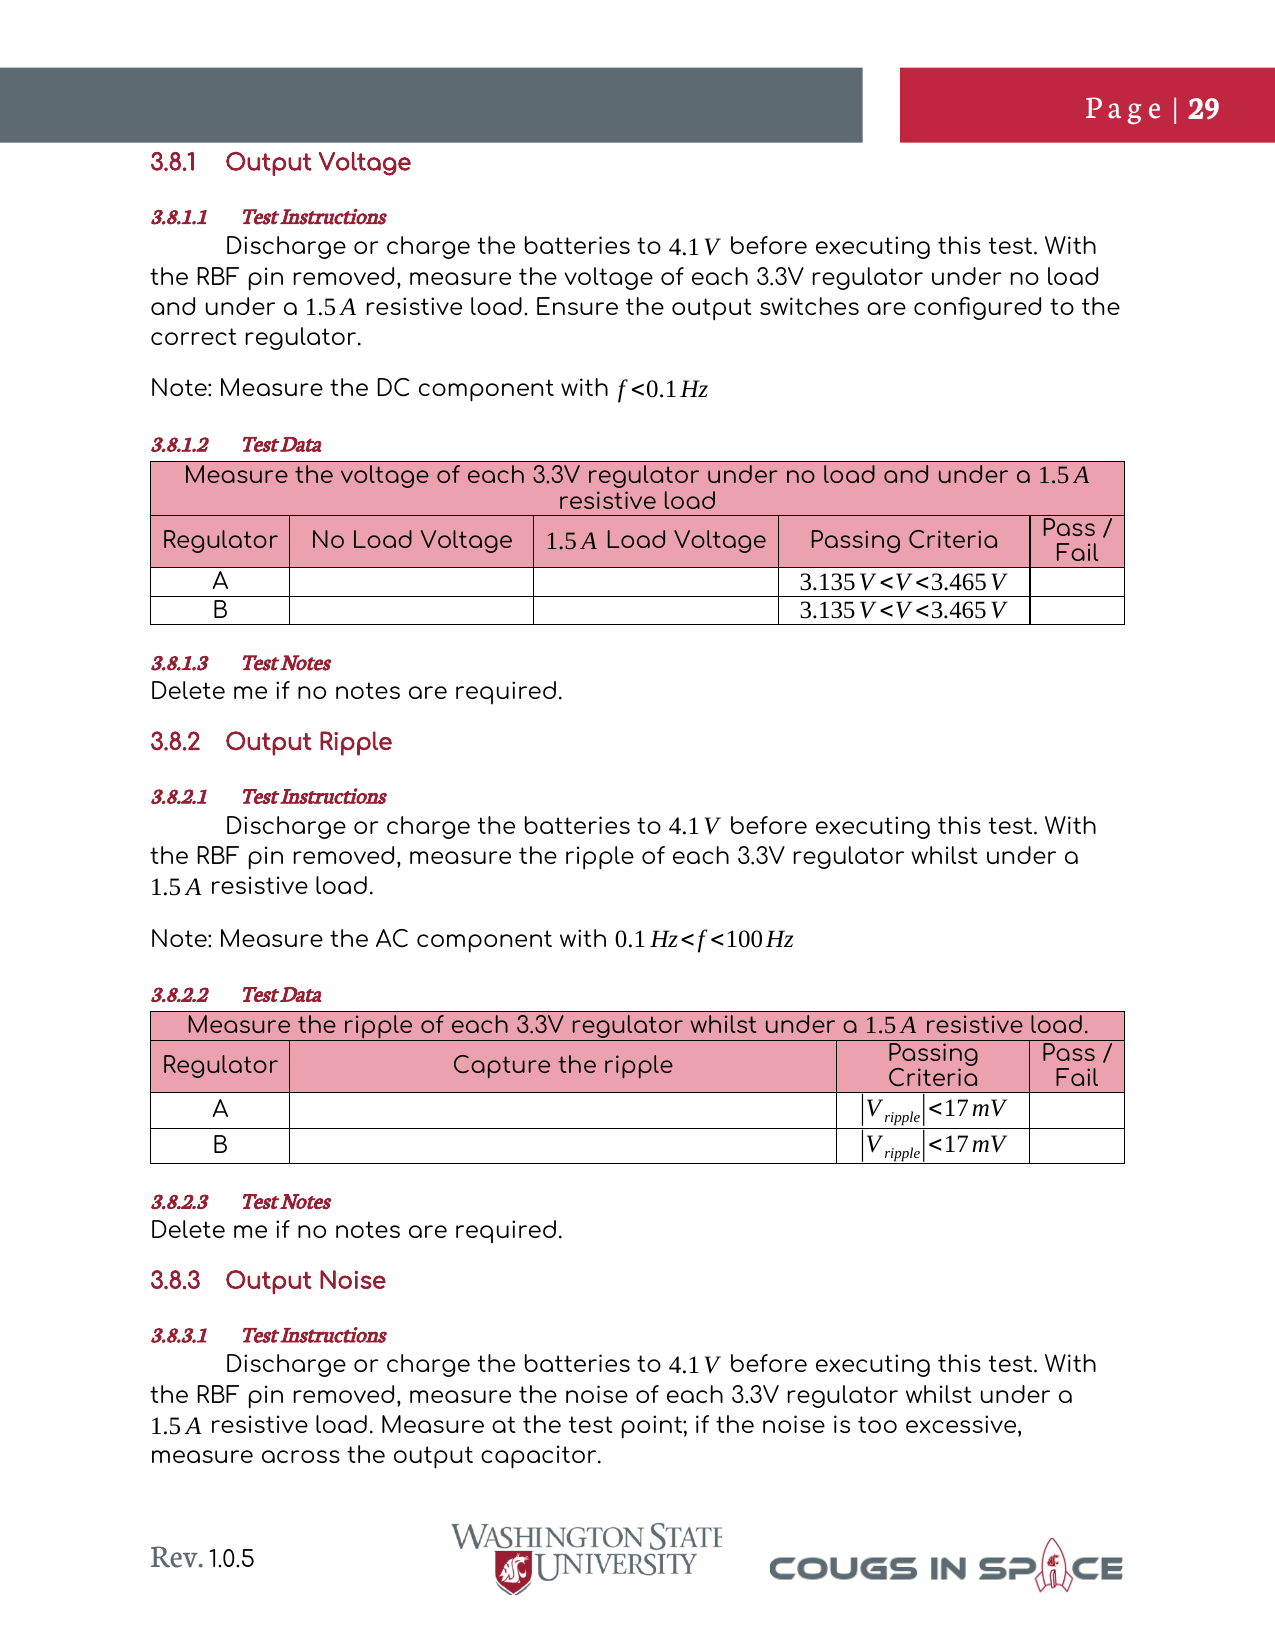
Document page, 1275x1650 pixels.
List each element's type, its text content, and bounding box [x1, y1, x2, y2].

subtitle Test Instructions [150, 1318, 1125, 1347]
table_cell Passing Criteria [837, 1041, 1029, 1092]
table_cell B [151, 1129, 289, 1163]
text Discharge or charge the batteries to before executing this test. With the RBF pin removed, measure the ripple of each 3.3V regulator whilst under a resistive load. [150, 813, 1125, 901]
table_cell [1031, 597, 1124, 624]
table_cell No Load Voltage [290, 516, 533, 567]
text Discharge or charge the batteries to before executing this test. With the RBF pin removed, measure the noise of each 3.3V regulator whilst under a resistive load. Measure at the test point; if the noise is too excessive, measure across the output capacitor. [150, 1352, 1125, 1469]
table_cell A [151, 1093, 289, 1127]
table_cell Regulator [151, 1041, 289, 1092]
subtitle Test Data [150, 978, 1125, 1007]
table_cell [779, 568, 1029, 596]
table_cell Load Voltage [534, 516, 778, 567]
table_cell [837, 1129, 1029, 1163]
table_cell Pass / Fail [1030, 1041, 1124, 1092]
text Discharge or charge the batteries to before executing this test. With the RBF pin removed, measure the voltage of each 3.3V regulator under no load and under a resistive load. Ensure the output switches are configured to the correct regulator. [150, 233, 1125, 351]
text Delete me if no notes are required. [150, 1218, 1125, 1244]
table_cell [837, 1093, 1029, 1127]
subtitle Test Notes [150, 646, 1125, 675]
table_cell [1031, 568, 1124, 596]
table_cell [290, 1129, 836, 1163]
text Note: Measure the AC component with [150, 926, 1125, 953]
table_cell B [151, 597, 289, 624]
picture [769, 1537, 1123, 1594]
table_cell [290, 1093, 836, 1127]
table_cell [534, 597, 778, 624]
table_cell Pass / Fail [1031, 516, 1124, 567]
table_cell [1030, 1129, 1124, 1163]
table_header Measure the voltage of each 3.3V regulator under no load and under a resistive load [151, 462, 1124, 515]
subtitle Test Instructions [150, 200, 1125, 229]
subtitle Output Noise [150, 1268, 1125, 1294]
subtitle Test Instructions [150, 780, 1125, 809]
table_header Measure the ripple of each 3.3V regulator whilst under a resistive load. [151, 1012, 1124, 1040]
table_cell [534, 568, 778, 596]
subtitle Test Notes [150, 1185, 1125, 1214]
table_cell A [151, 568, 289, 596]
table_cell Regulator [151, 516, 289, 567]
table_cell Passing Criteria [779, 516, 1029, 567]
table_cell [290, 568, 533, 596]
table_cell Capture the ripple [290, 1041, 836, 1092]
subtitle Output Ripple [150, 729, 1125, 755]
table_cell [290, 597, 533, 624]
picture [450, 1522, 723, 1595]
table_cell [1030, 1093, 1124, 1127]
subtitle Test Data [150, 428, 1125, 457]
table_cell [779, 597, 1029, 624]
subtitle Output Voltage [150, 150, 1125, 176]
text Note: Measure the DC component with [150, 375, 1125, 403]
text Delete me if no notes are required. [150, 679, 1125, 705]
